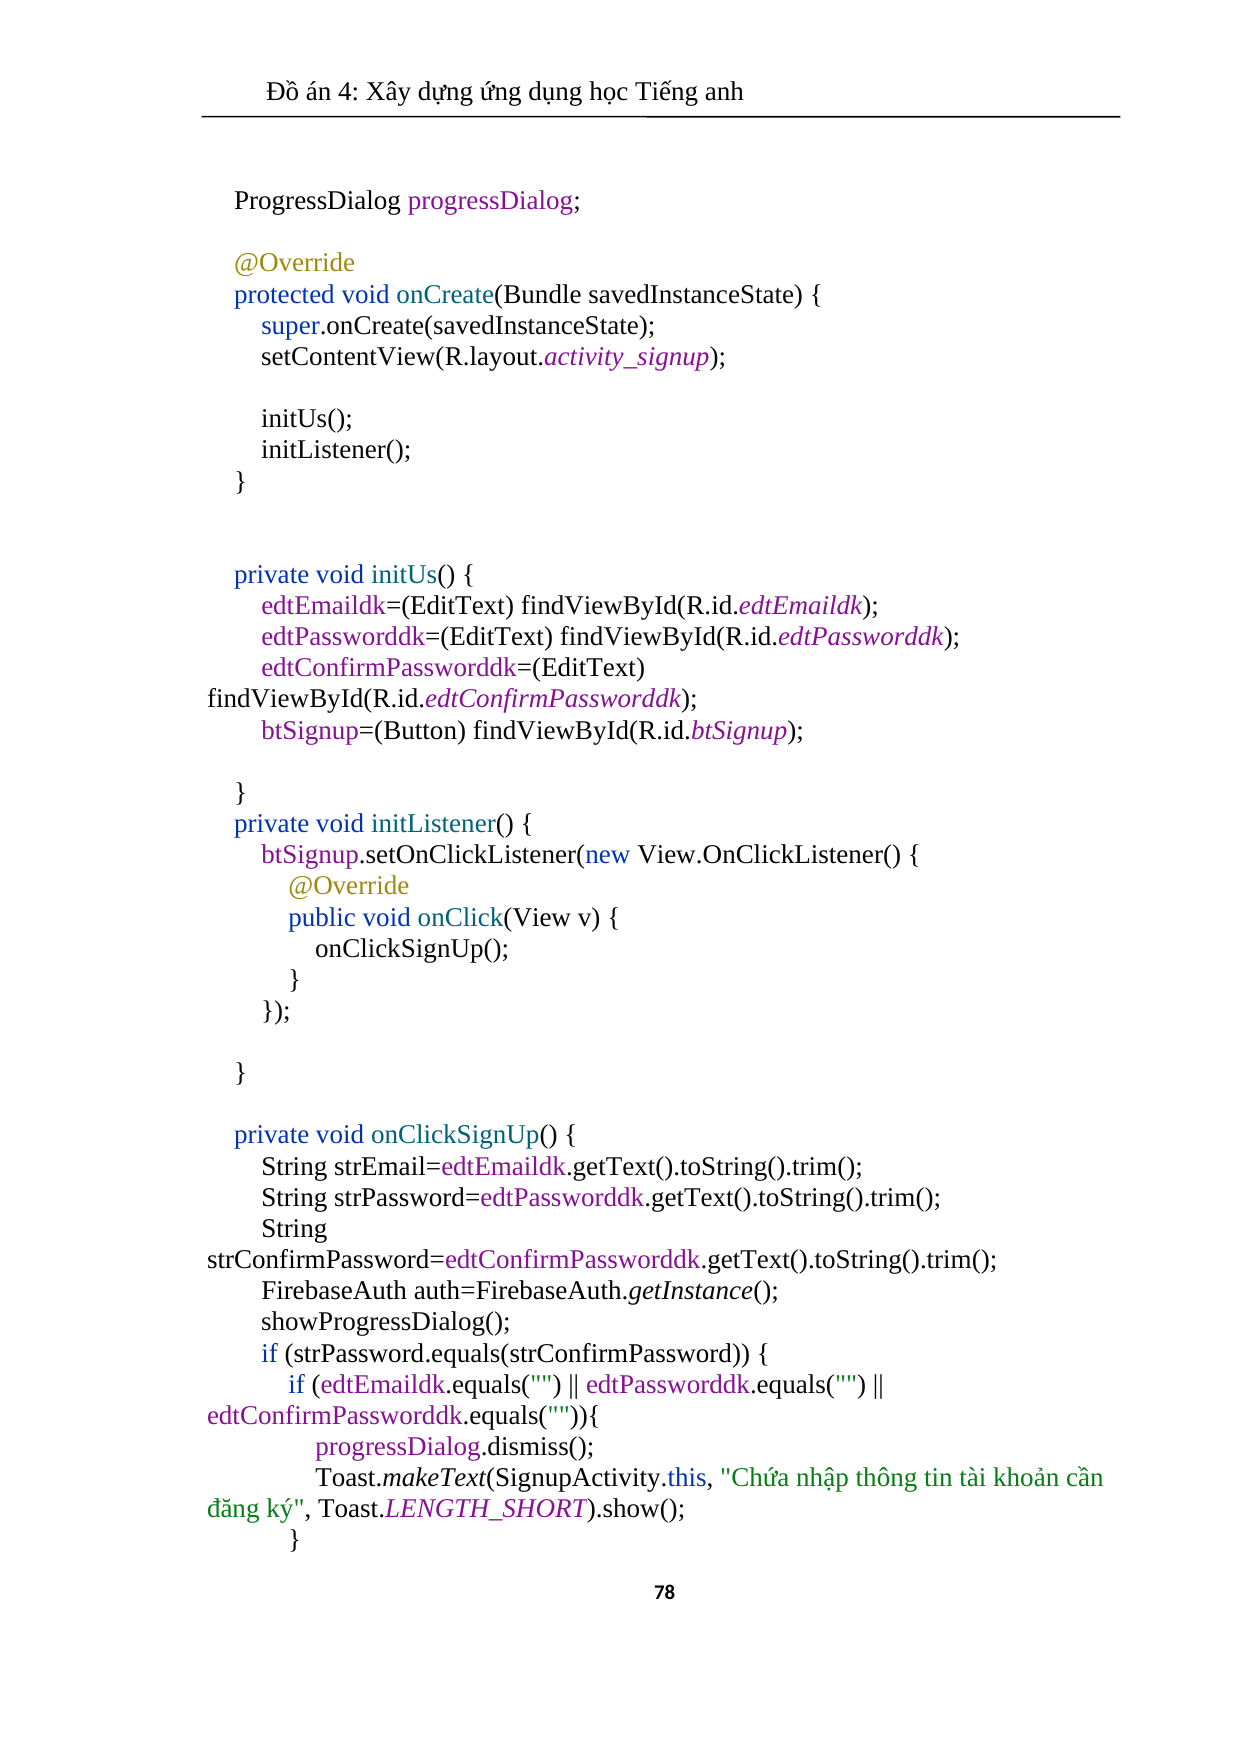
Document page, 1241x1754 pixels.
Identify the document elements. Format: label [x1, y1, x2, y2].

picture [420, 565, 426, 578]
text [207, 184, 1122, 1555]
